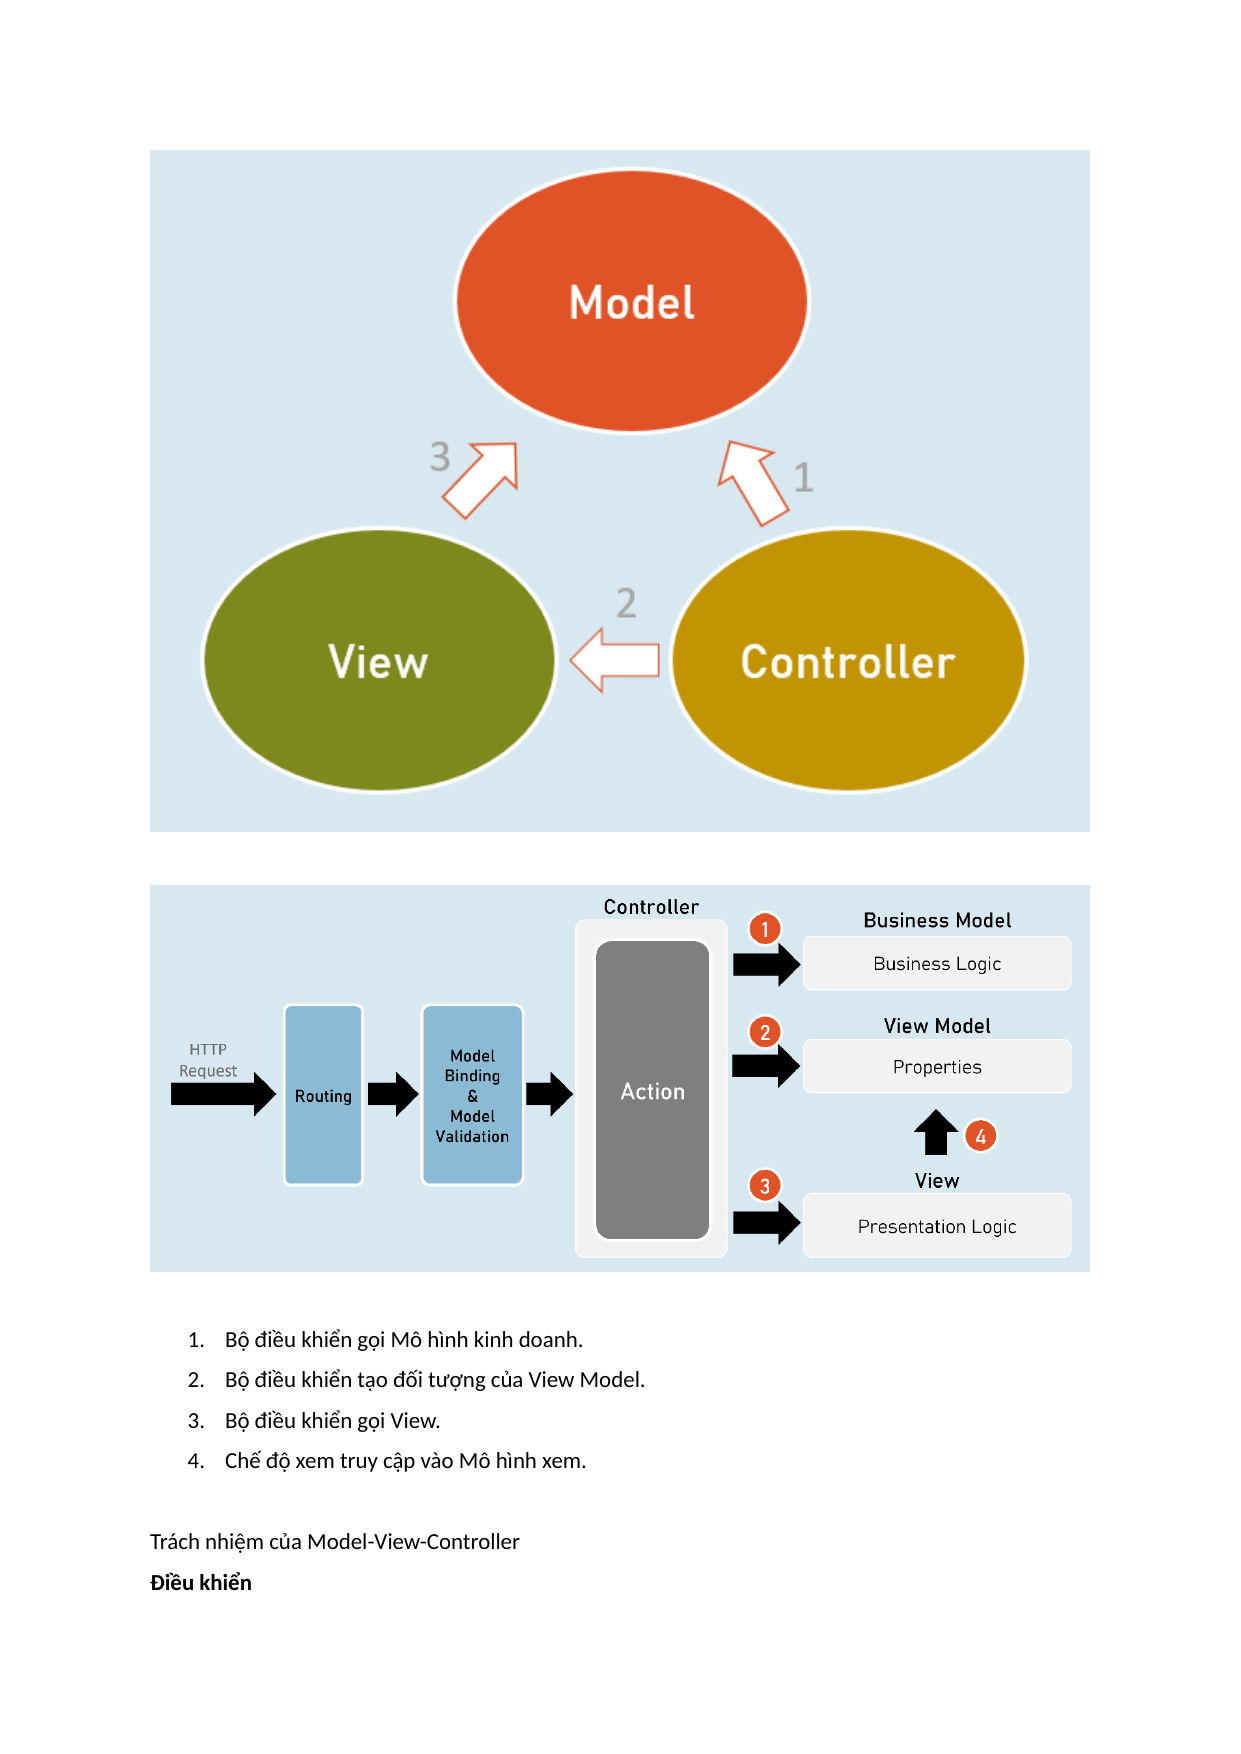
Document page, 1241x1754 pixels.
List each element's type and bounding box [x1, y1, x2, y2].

picture [150, 150, 1091, 832]
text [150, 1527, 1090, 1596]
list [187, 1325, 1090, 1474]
picture [150, 885, 1091, 1272]
